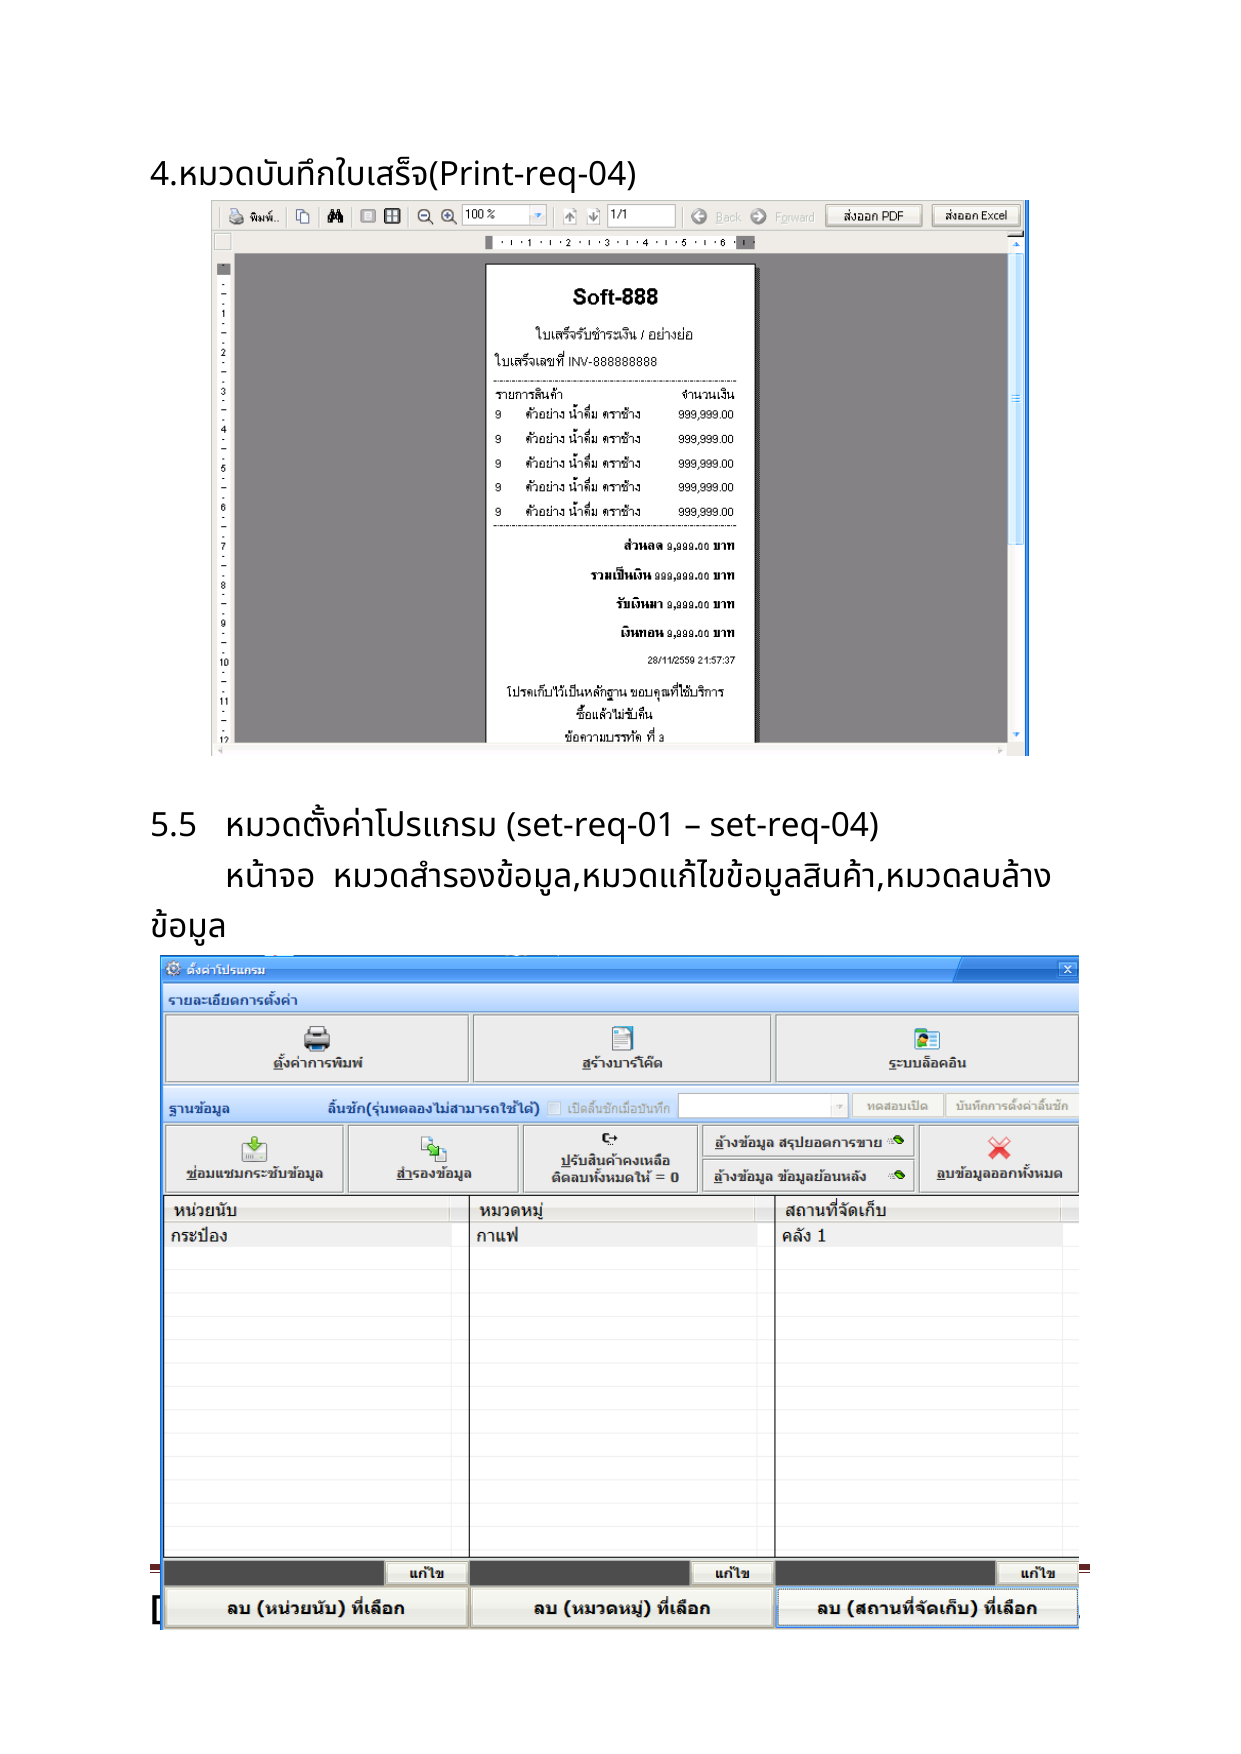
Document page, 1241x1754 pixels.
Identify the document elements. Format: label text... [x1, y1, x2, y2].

text 4.หมวดบันทึกใบเสร็จ(Print-req-04) [150, 150, 1090, 201]
text หน้าจอ หมวดสำรองข้อมูล,หมวดแก้ไขข้อมูลสินค้า,หมวดลบล้างข้อมูล [150, 851, 1090, 952]
picture [211, 200, 1029, 756]
picture [160, 955, 1079, 1630]
text 5.5 หมวดตั้งค่าโปรแกรม (set-req-01 – set-req-04) [150, 801, 1090, 851]
